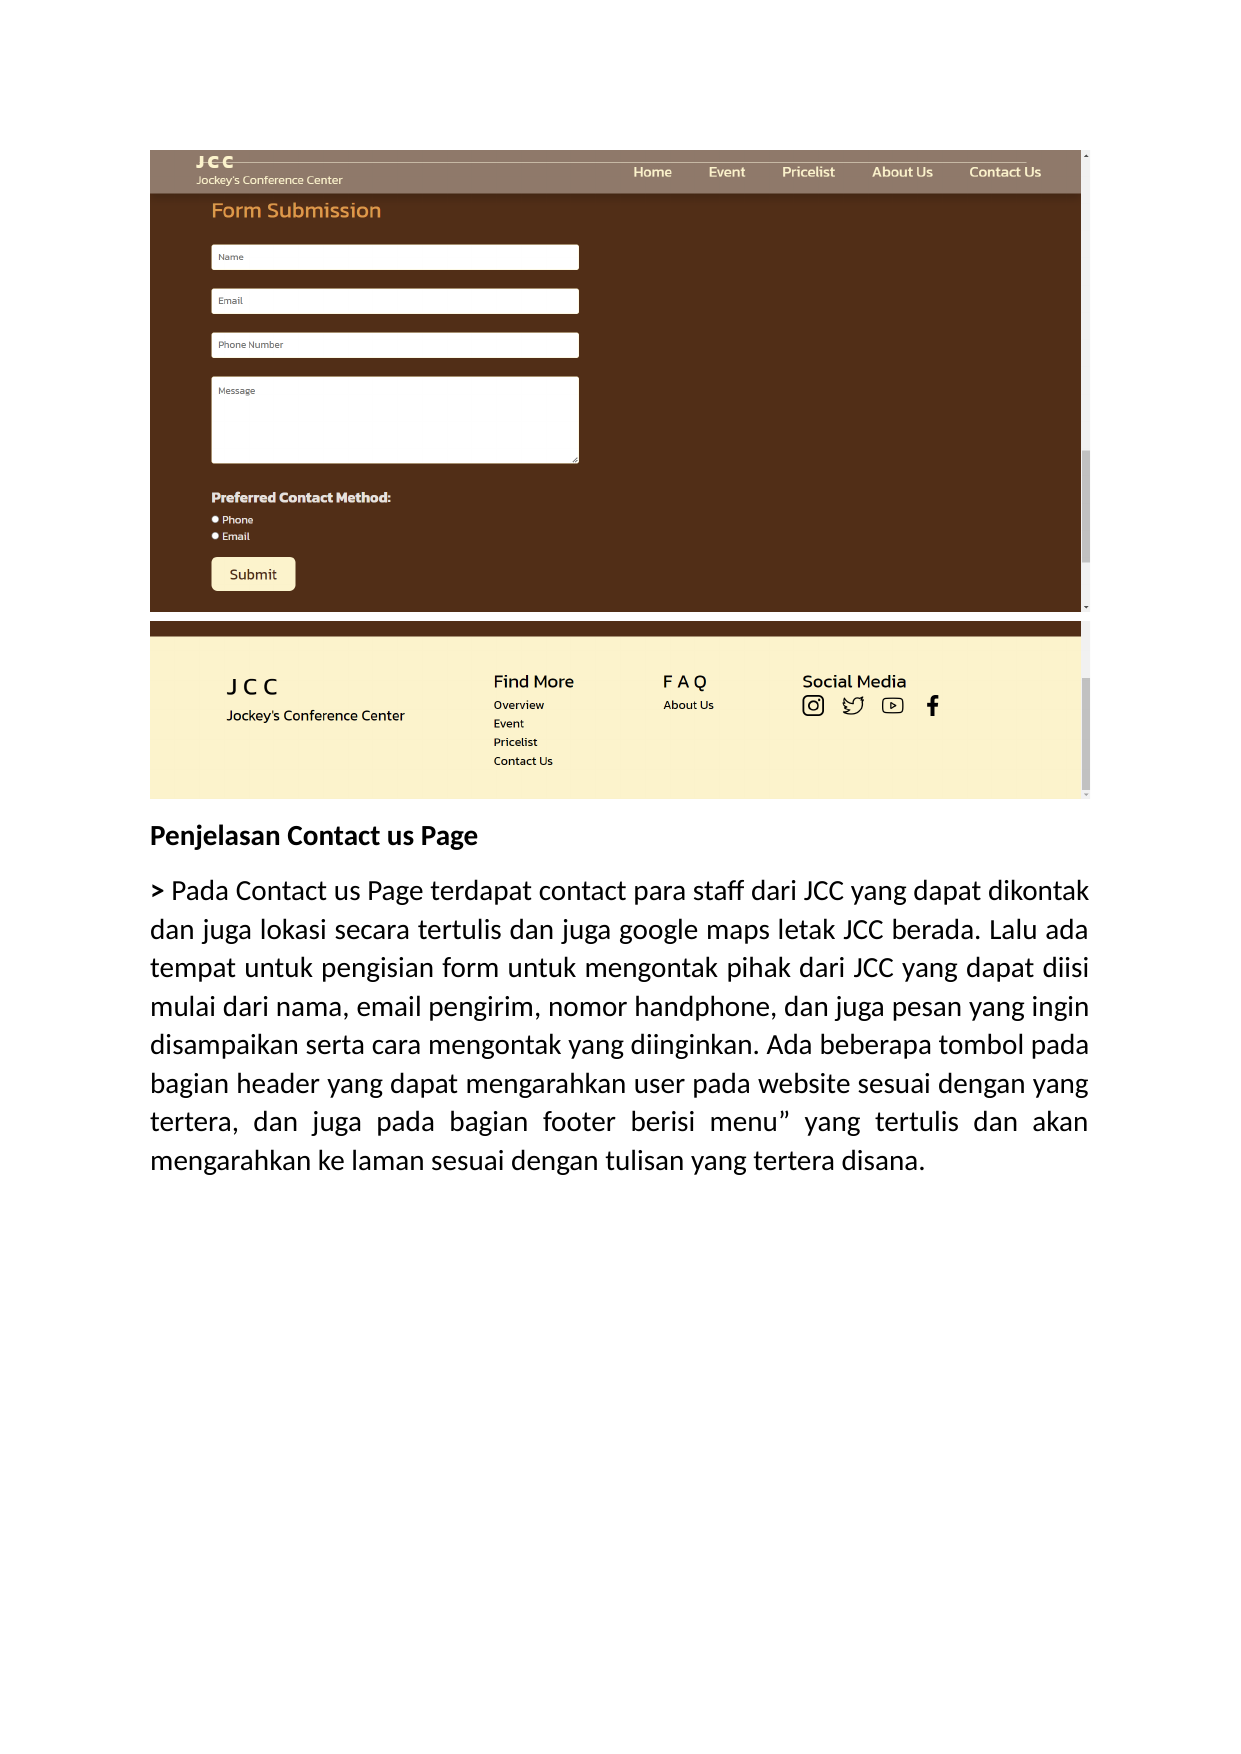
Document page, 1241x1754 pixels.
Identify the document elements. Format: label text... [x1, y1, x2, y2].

text > Pada Contact us Page terdapat contact para staff dari JCC yang dapat dikontak dan juga lokasi secara tertulis dan juga google maps letak JCC berada. Lalu ada tempat untuk pengisian form untuk mengontak pihak dari JCC yang dapat diisi mulai dari nama, email pengirim, nomor handphone, dan juga pesan yang ingin disampaikan serta cara mengontak yang diinginkan. Ada beberapa tombol pada bagian header yang dapat mengarahkan user pada website sesuai dengan yang tertera, dan juga pada bagian footer berisi menu” yang tertulis dan akan mengarahkan ke laman sesuai dengan tulisan yang tertera disana. [150, 872, 1090, 1177]
picture [150, 150, 1091, 612]
text Penjelasan Contact us Page [150, 817, 1090, 853]
picture [150, 621, 1091, 799]
